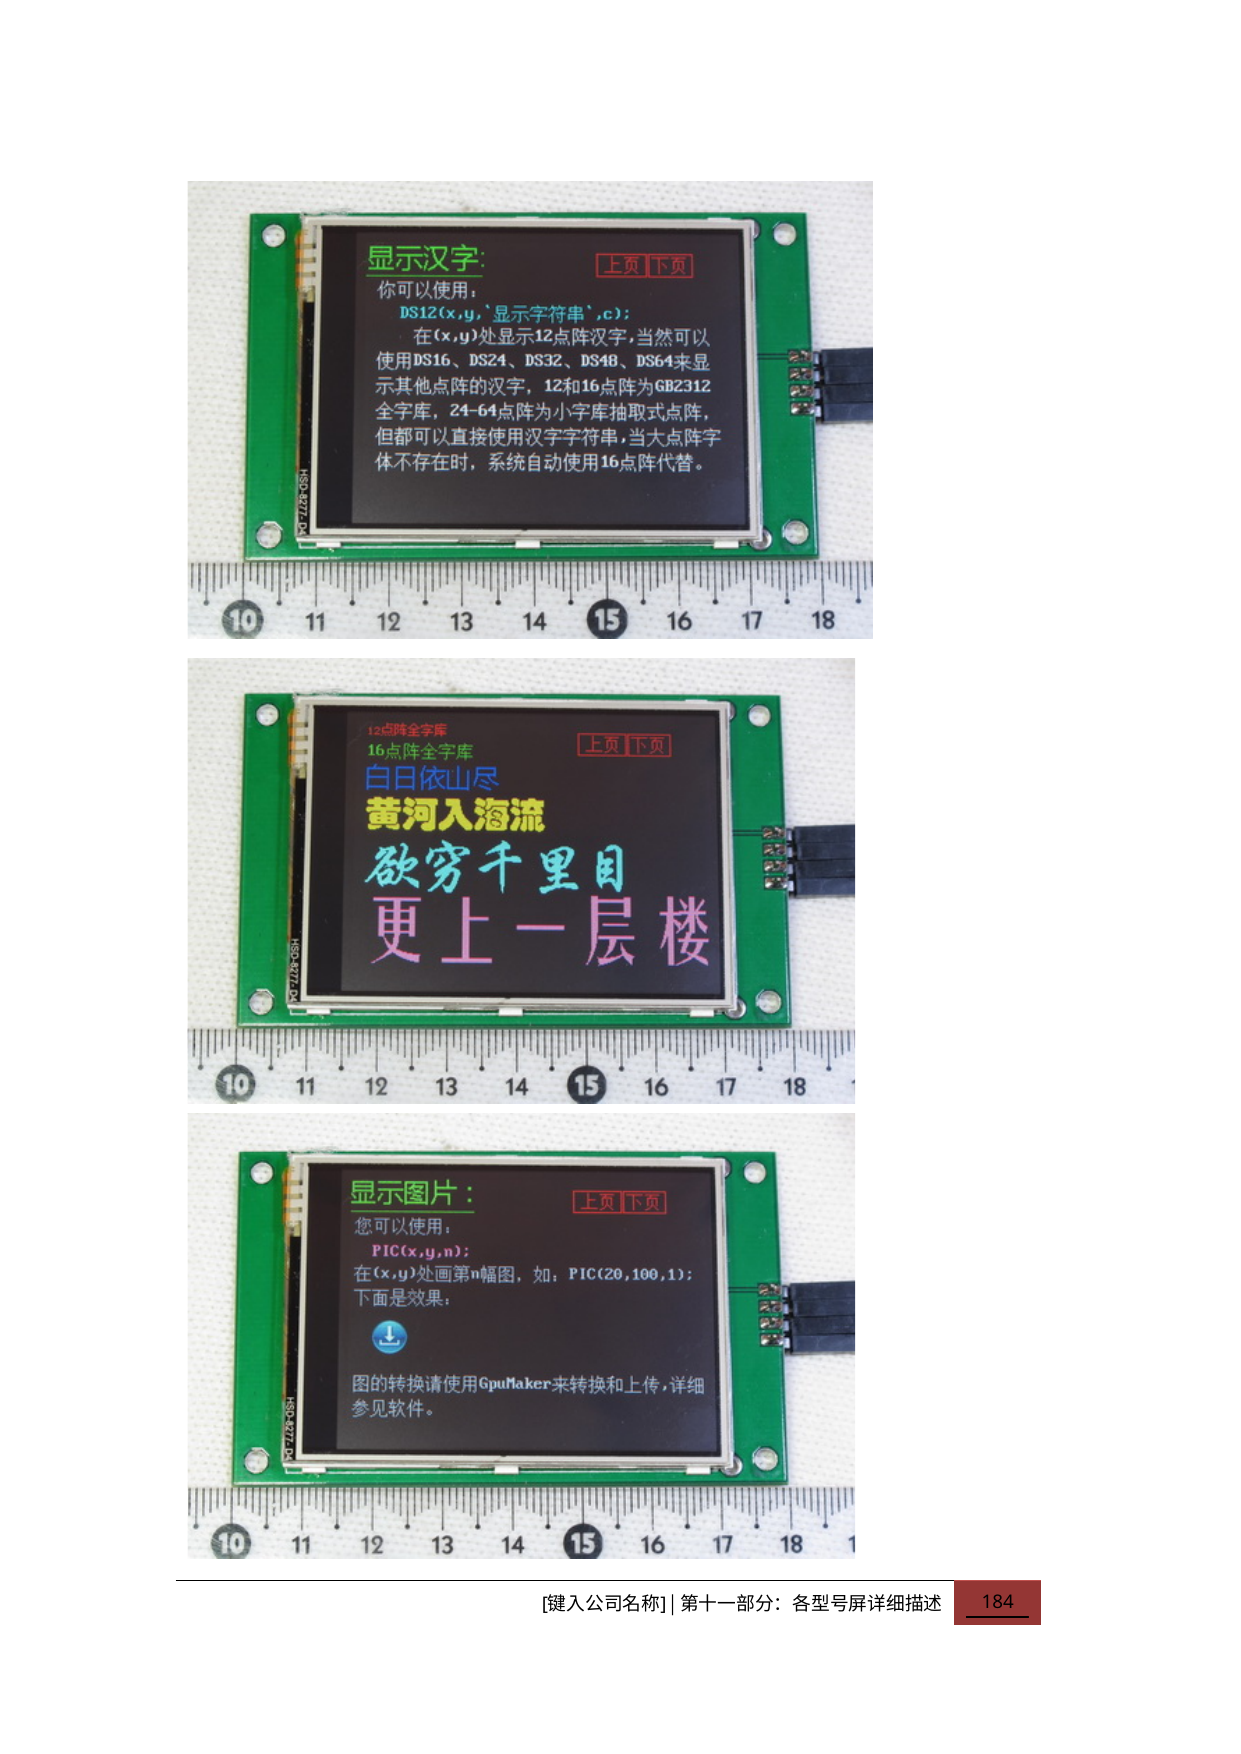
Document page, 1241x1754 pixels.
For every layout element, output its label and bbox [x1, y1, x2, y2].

picture [187, 181, 873, 639]
picture [187, 1113, 855, 1559]
picture [187, 658, 856, 1104]
